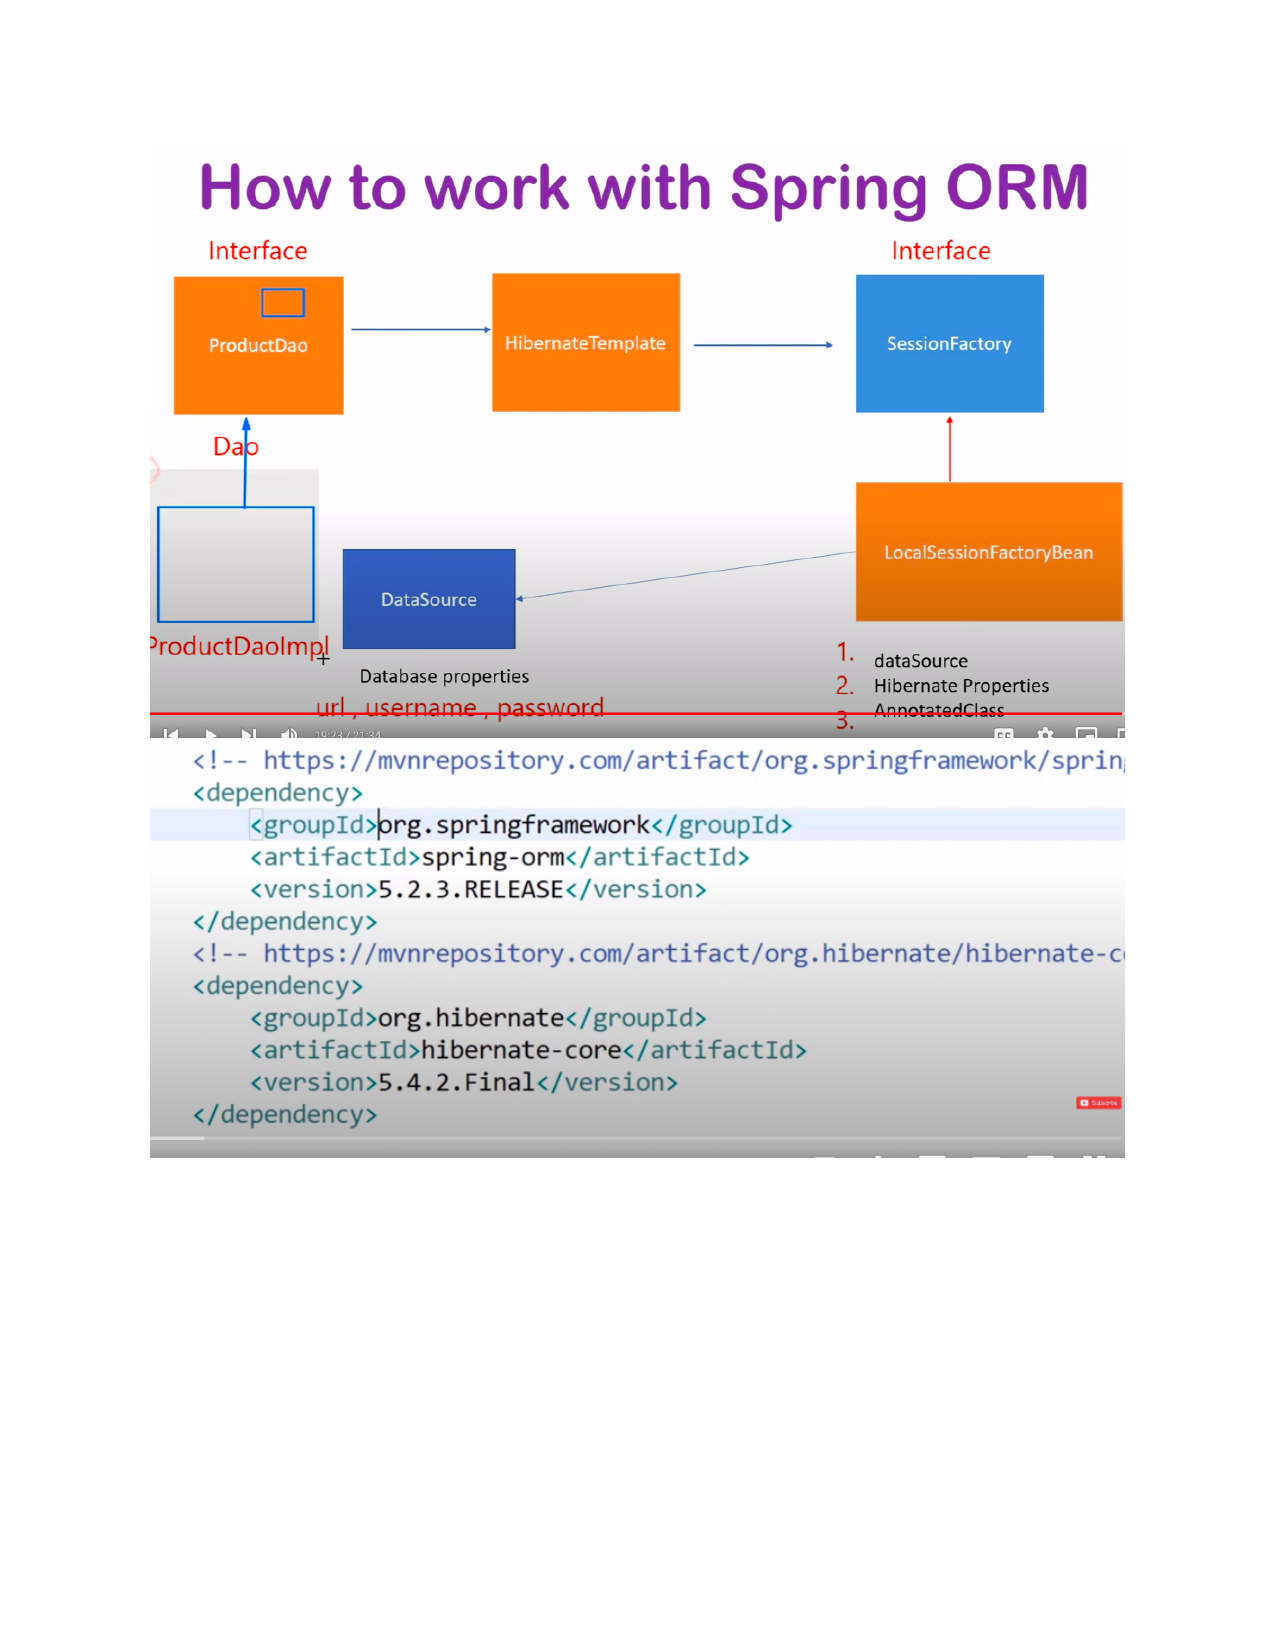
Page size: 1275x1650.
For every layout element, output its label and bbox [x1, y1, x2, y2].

picture [150, 150, 1125, 738]
picture [150, 741, 1125, 1158]
